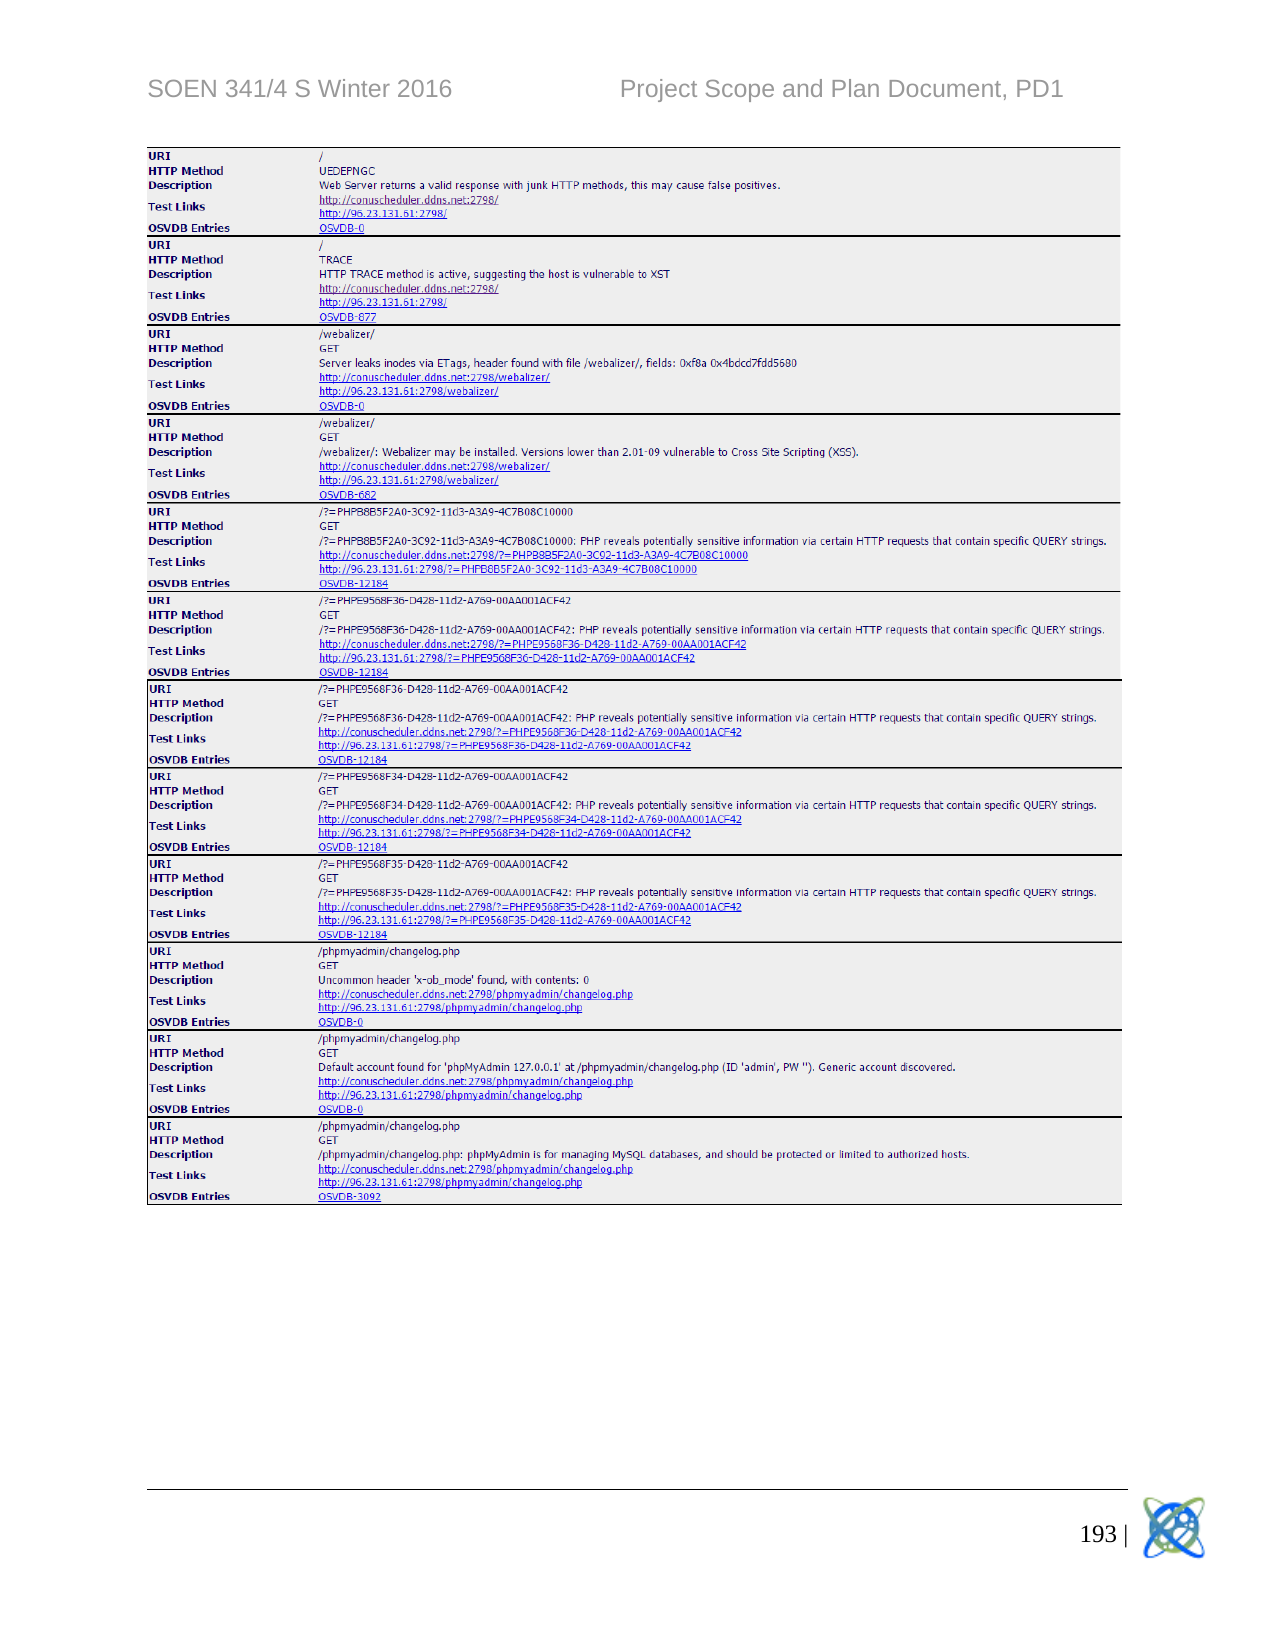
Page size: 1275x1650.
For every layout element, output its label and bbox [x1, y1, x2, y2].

picture [1123, 1490, 1224, 1566]
picture [147, 147, 1122, 1205]
